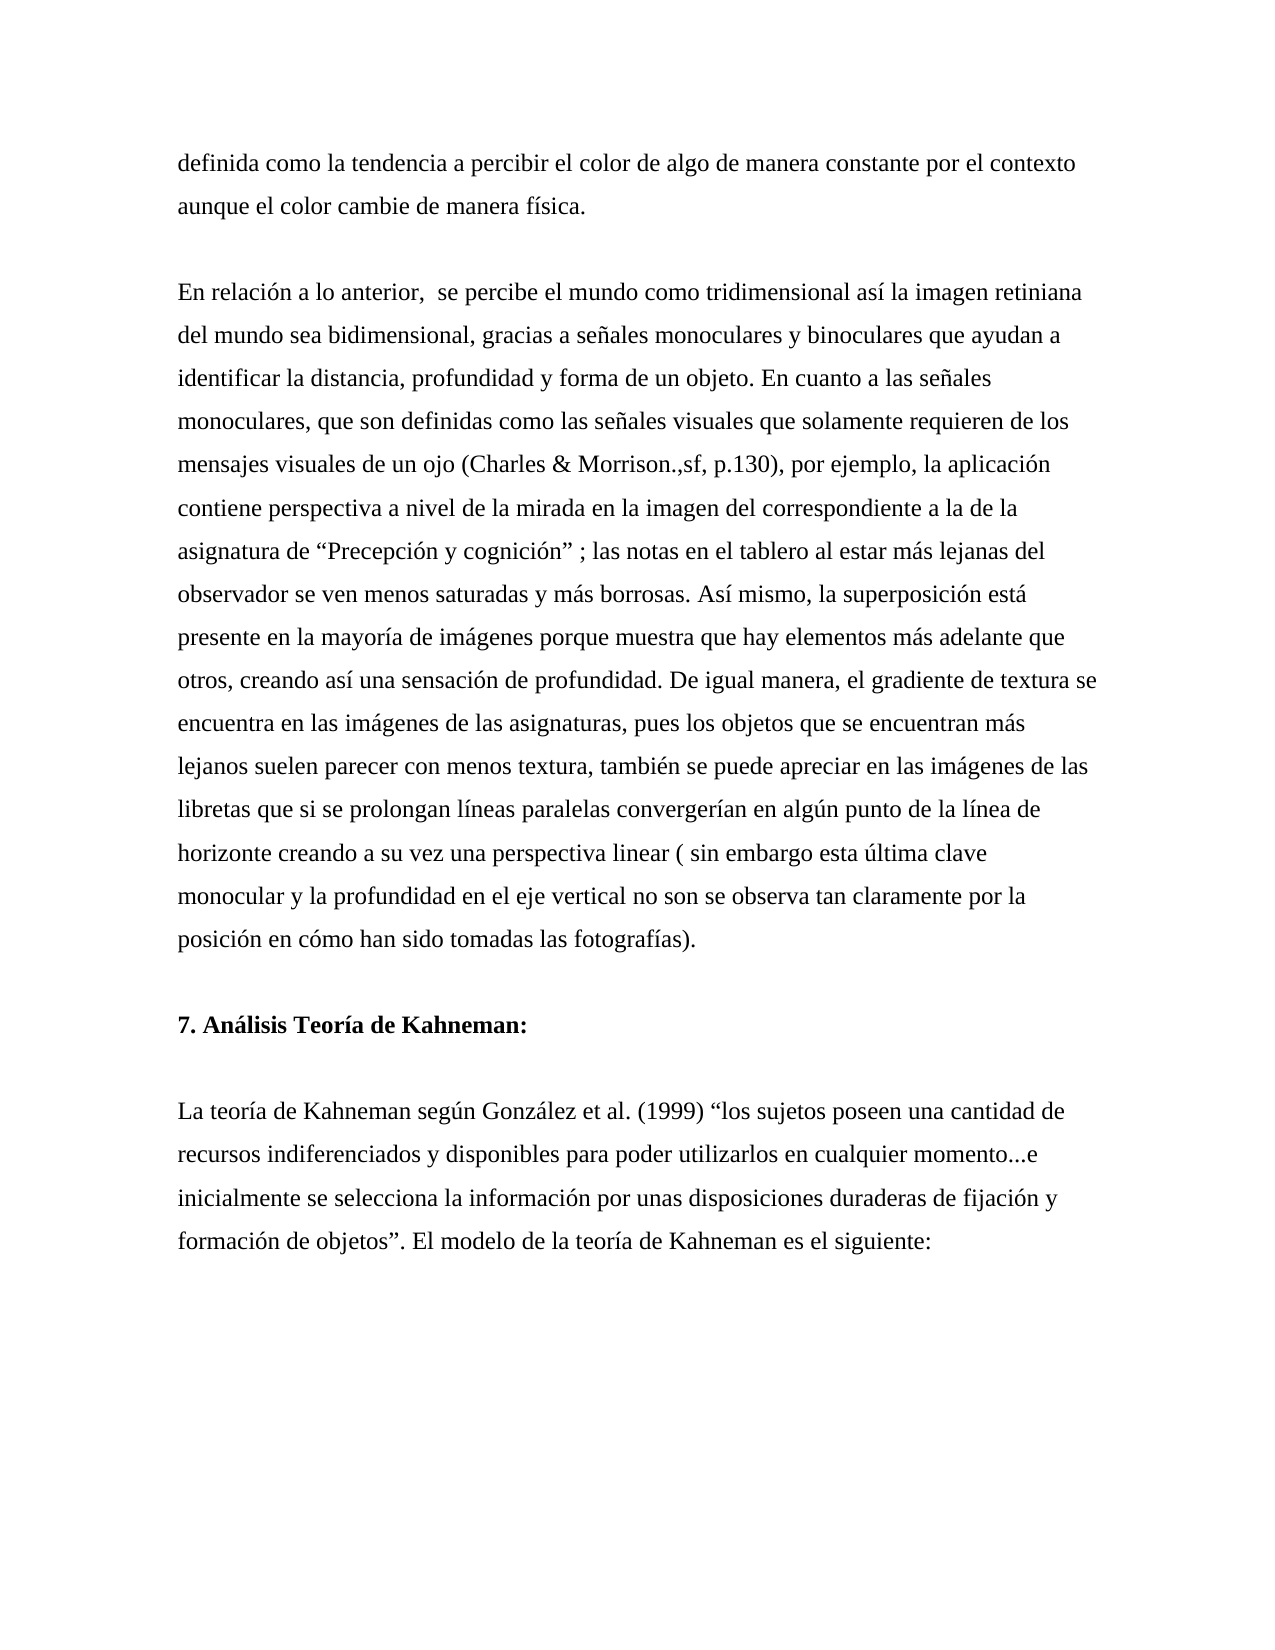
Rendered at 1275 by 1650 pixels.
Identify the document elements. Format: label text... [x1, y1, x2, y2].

text En relación a lo anterior, se percibe el mundo como tridimensional así la imagen retiniana del mundo sea bidimensional, gracias a señales monoculares y binoculares que ayudan a identificar la distancia, profundidad y forma de un objeto. En cuanto a las señales monoculares, que son definidas como las señales visuales que solamente requieren de los mensajes visuales de un ojo (Charles & Morrison.,sf, p.130), por ejemplo, la aplicación contiene perspectiva a nivel de la mirada en la imagen del correspondiente a la de la asignatura de “Precepción y cognición” ; las notas en el tablero al estar más lejanas del observador se ven menos saturadas y más borrosas. Así mismo, la superposición está presente en la mayoría de imágenes porque muestra que hay elementos más adelante que otros, creando así una sensación de profundidad. De igual manera, el gradiente de textura se encuentra en las imágenes de las asignaturas, pues los objetos que se encuentran más lejanos suelen parecer con menos textura, también se puede apreciar en las imágenes de las libretas que si se prolongan líneas paralelas convergerían en algún punto de la línea de horizonte creando a su vez una perspectiva linear ( sin embargo esta última clave monocular y la profundidad en el eje vertical no son se observa tan claramente por la posición en cómo han sido tomadas las fotografías). [177, 277, 1098, 953]
text La teoría de Kahneman según González et al. (1999) “los sujetos poseen una cantidad de recursos indiferenciados y disponibles para poder utilizarlos en cualquier momento...e inicialmente se selecciona la información por unas disposiciones duraderas de fijación y formación de objetos”. El modelo de la teoría de Kahneman es el siguiente: [177, 1096, 1098, 1254]
text 7. Análisis Teoría de Kahneman: [177, 1010, 1098, 1039]
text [177, 148, 1098, 219]
